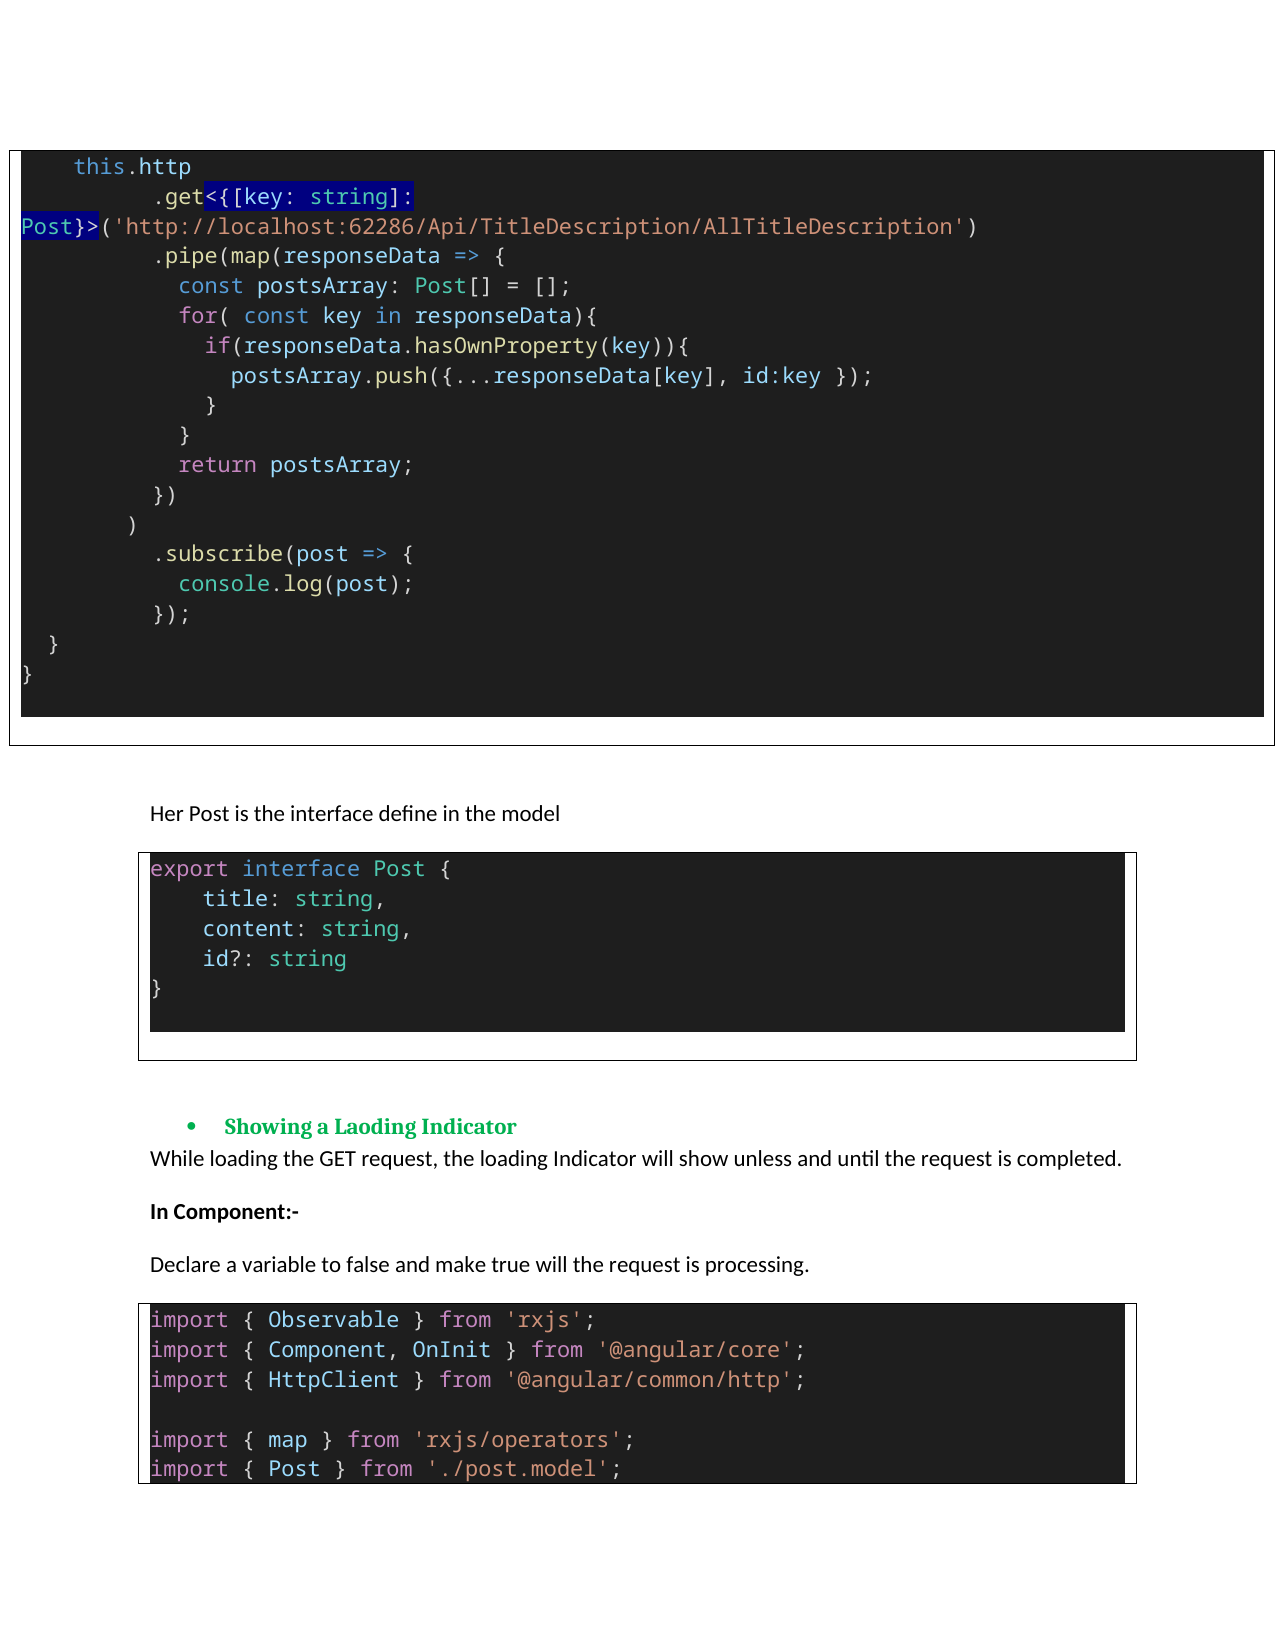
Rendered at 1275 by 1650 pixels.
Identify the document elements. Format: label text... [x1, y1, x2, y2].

subtitle Showing a Laoding Indicator [187, 1114, 1125, 1140]
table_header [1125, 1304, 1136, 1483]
text While loading the GET request, the loading Indicator will show unless and until the request is completed. [150, 1144, 1125, 1172]
text Her Post is the interface define in the model [150, 799, 1125, 827]
text In Component:- [150, 1197, 1125, 1225]
table_header export interface Post { title: string, content: string, id?: string } [139, 853, 1136, 1060]
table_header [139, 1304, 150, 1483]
text Declare a variable to false and make true will the request is processing. [150, 1250, 1125, 1278]
